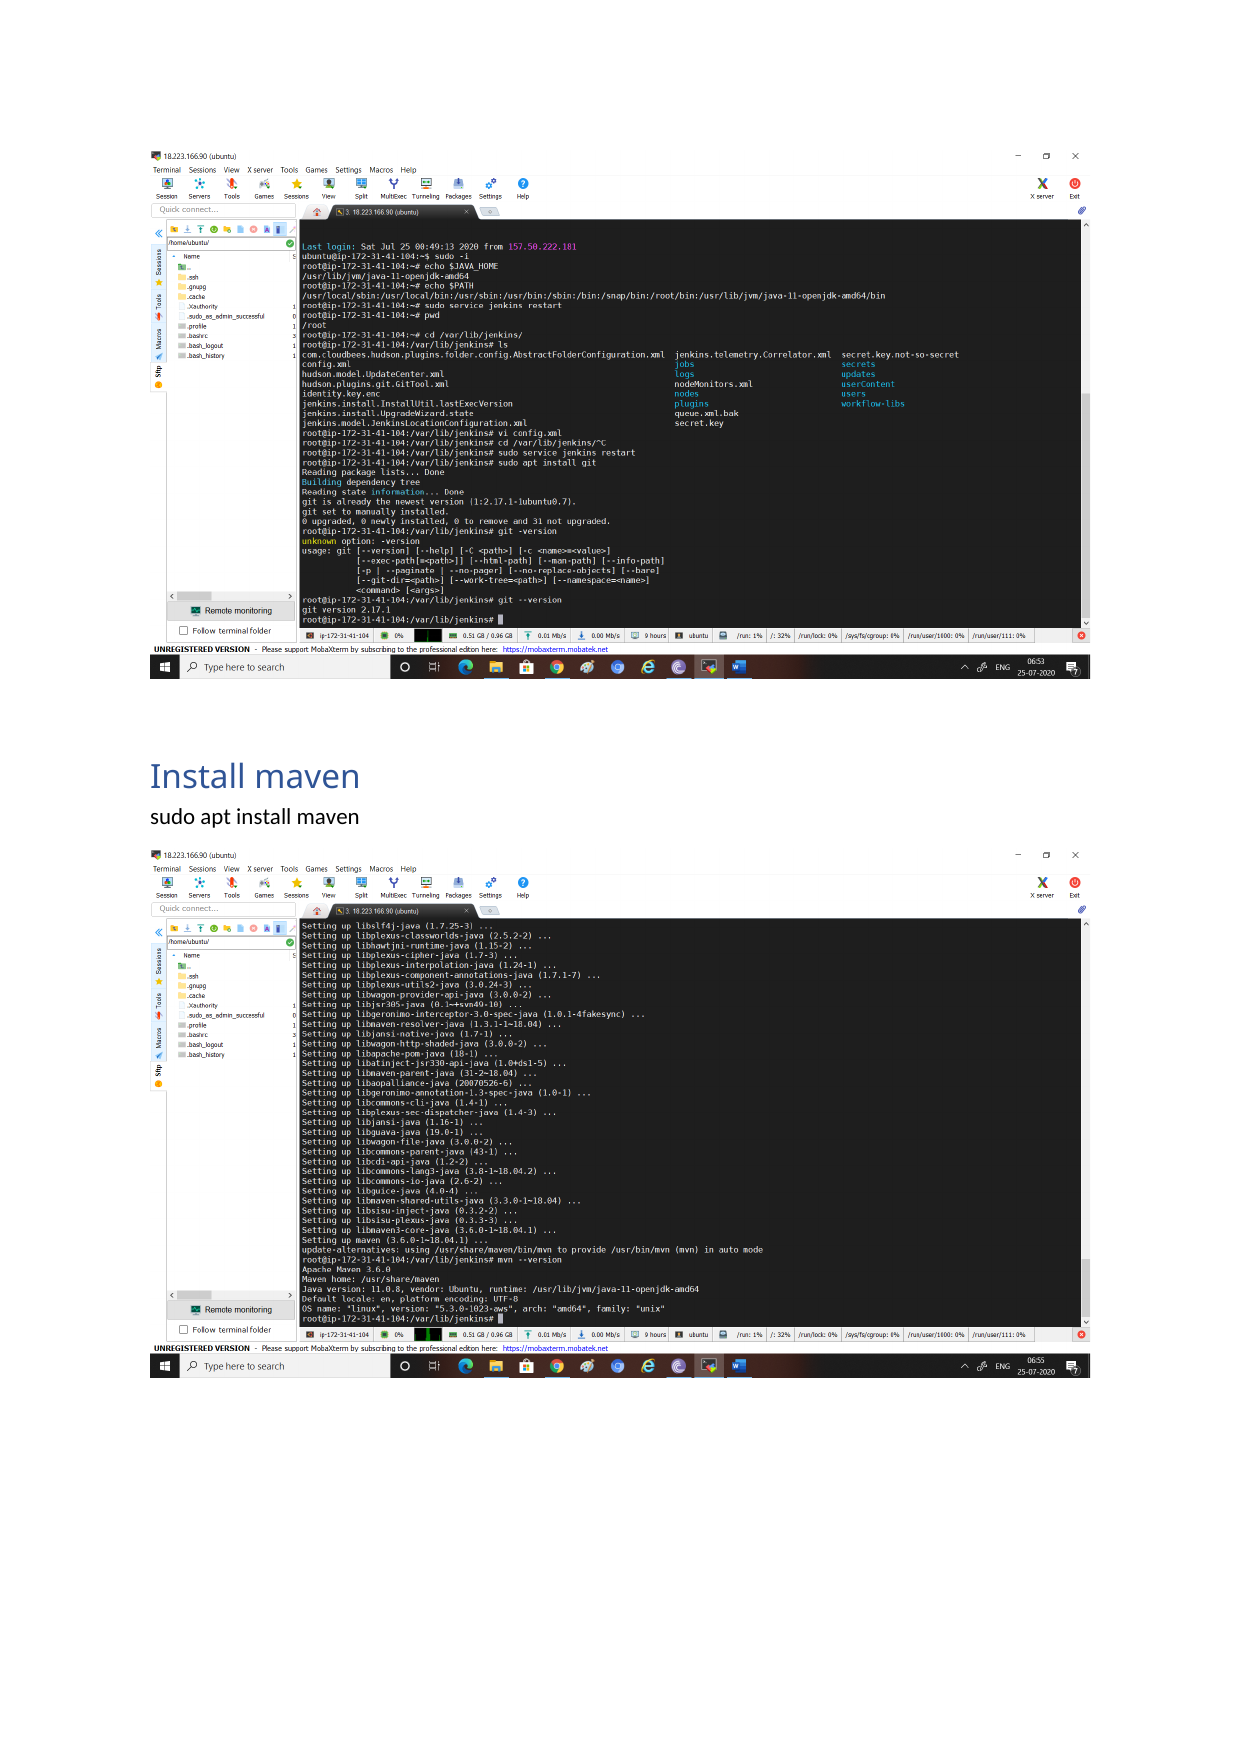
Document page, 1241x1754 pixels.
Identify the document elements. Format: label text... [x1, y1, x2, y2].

subtitle Install maven [150, 753, 1090, 798]
text sudo apt install maven [150, 802, 1090, 830]
picture [150, 848, 1091, 1378]
picture [150, 150, 1091, 679]
